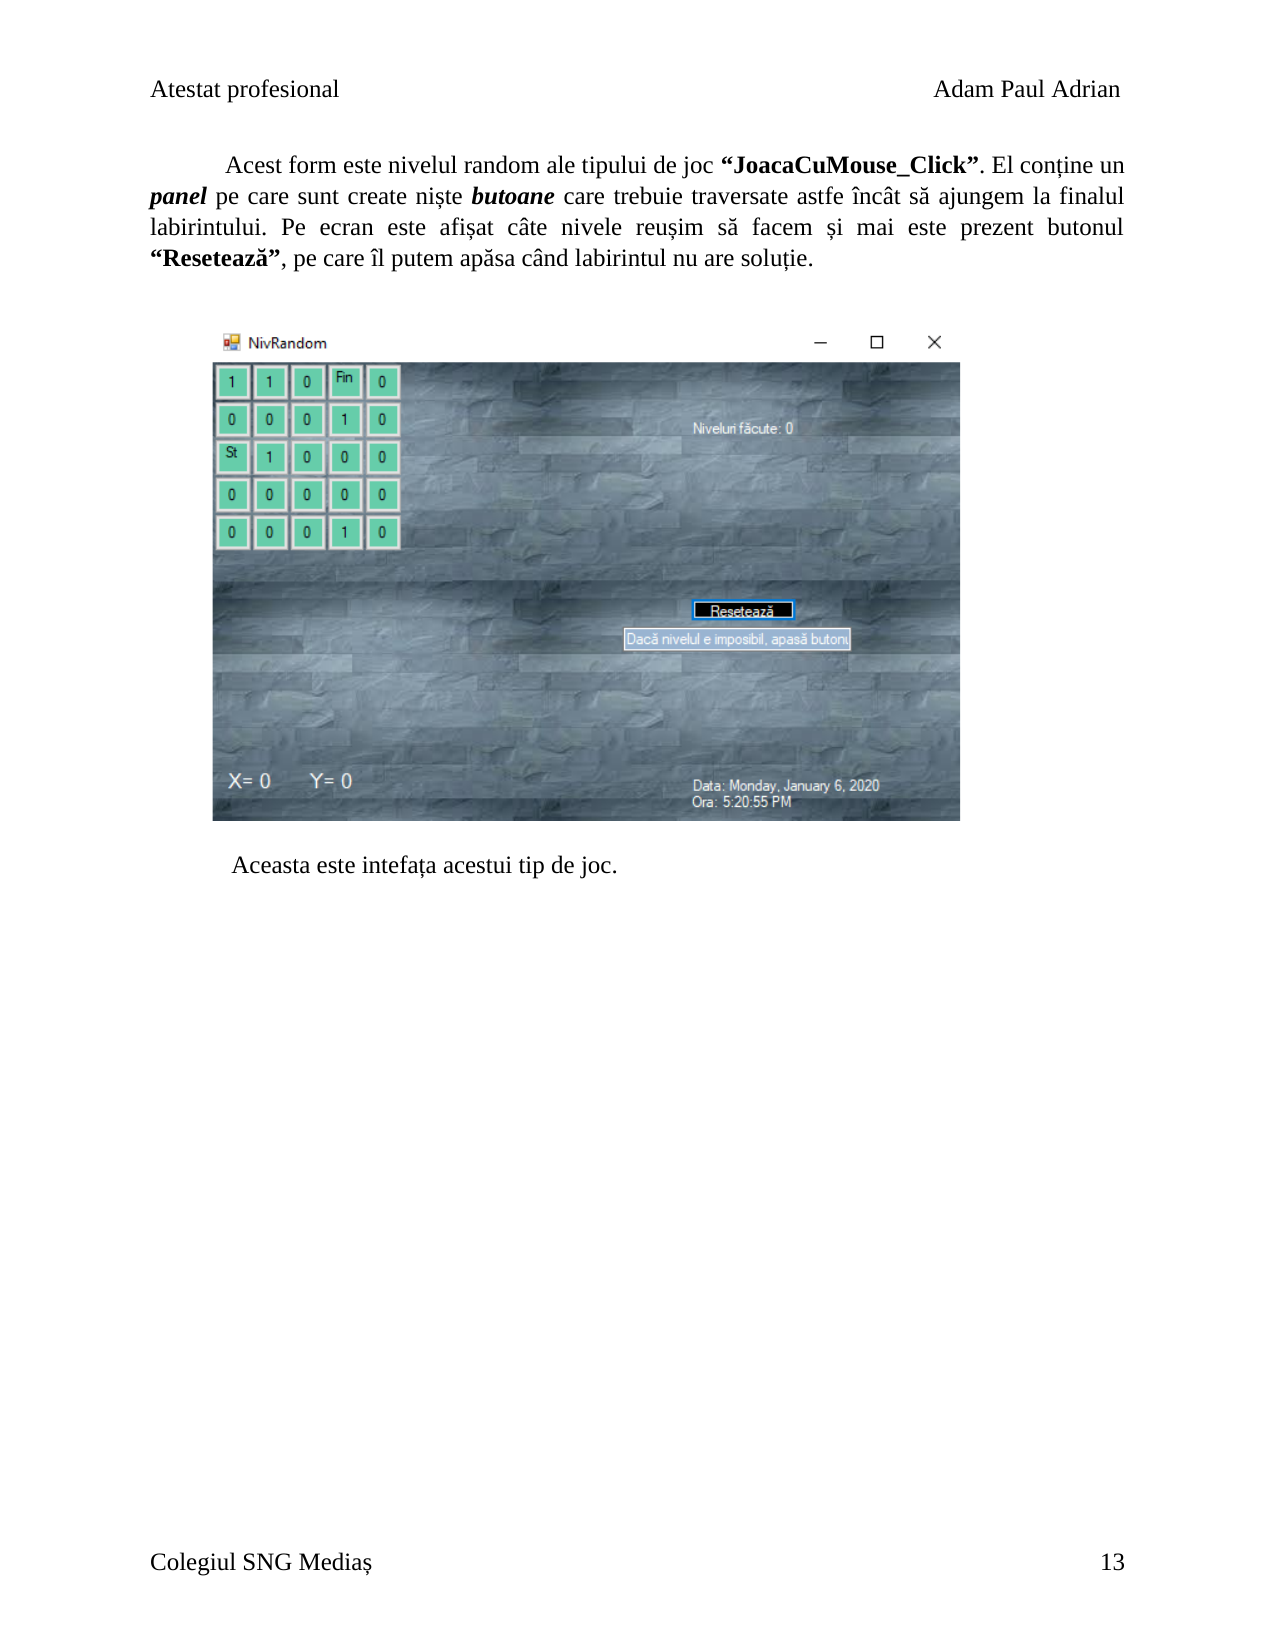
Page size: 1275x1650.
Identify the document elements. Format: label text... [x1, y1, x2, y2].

subtitle Acest form este nivelul random ale tipului de joc “JoacaCuMouse_Click”. El conține un panel pe care sunt create niște butoane care trebuie traversate astfe încât să ajungem la finalul labirintului. Pe ecran este afișat câte nivele reușim să facem și mai este prezent butonul “Resetează”, pe care îl putem apăsa când labirintul nu are soluție. [150, 150, 1125, 272]
picture [212, 326, 961, 821]
